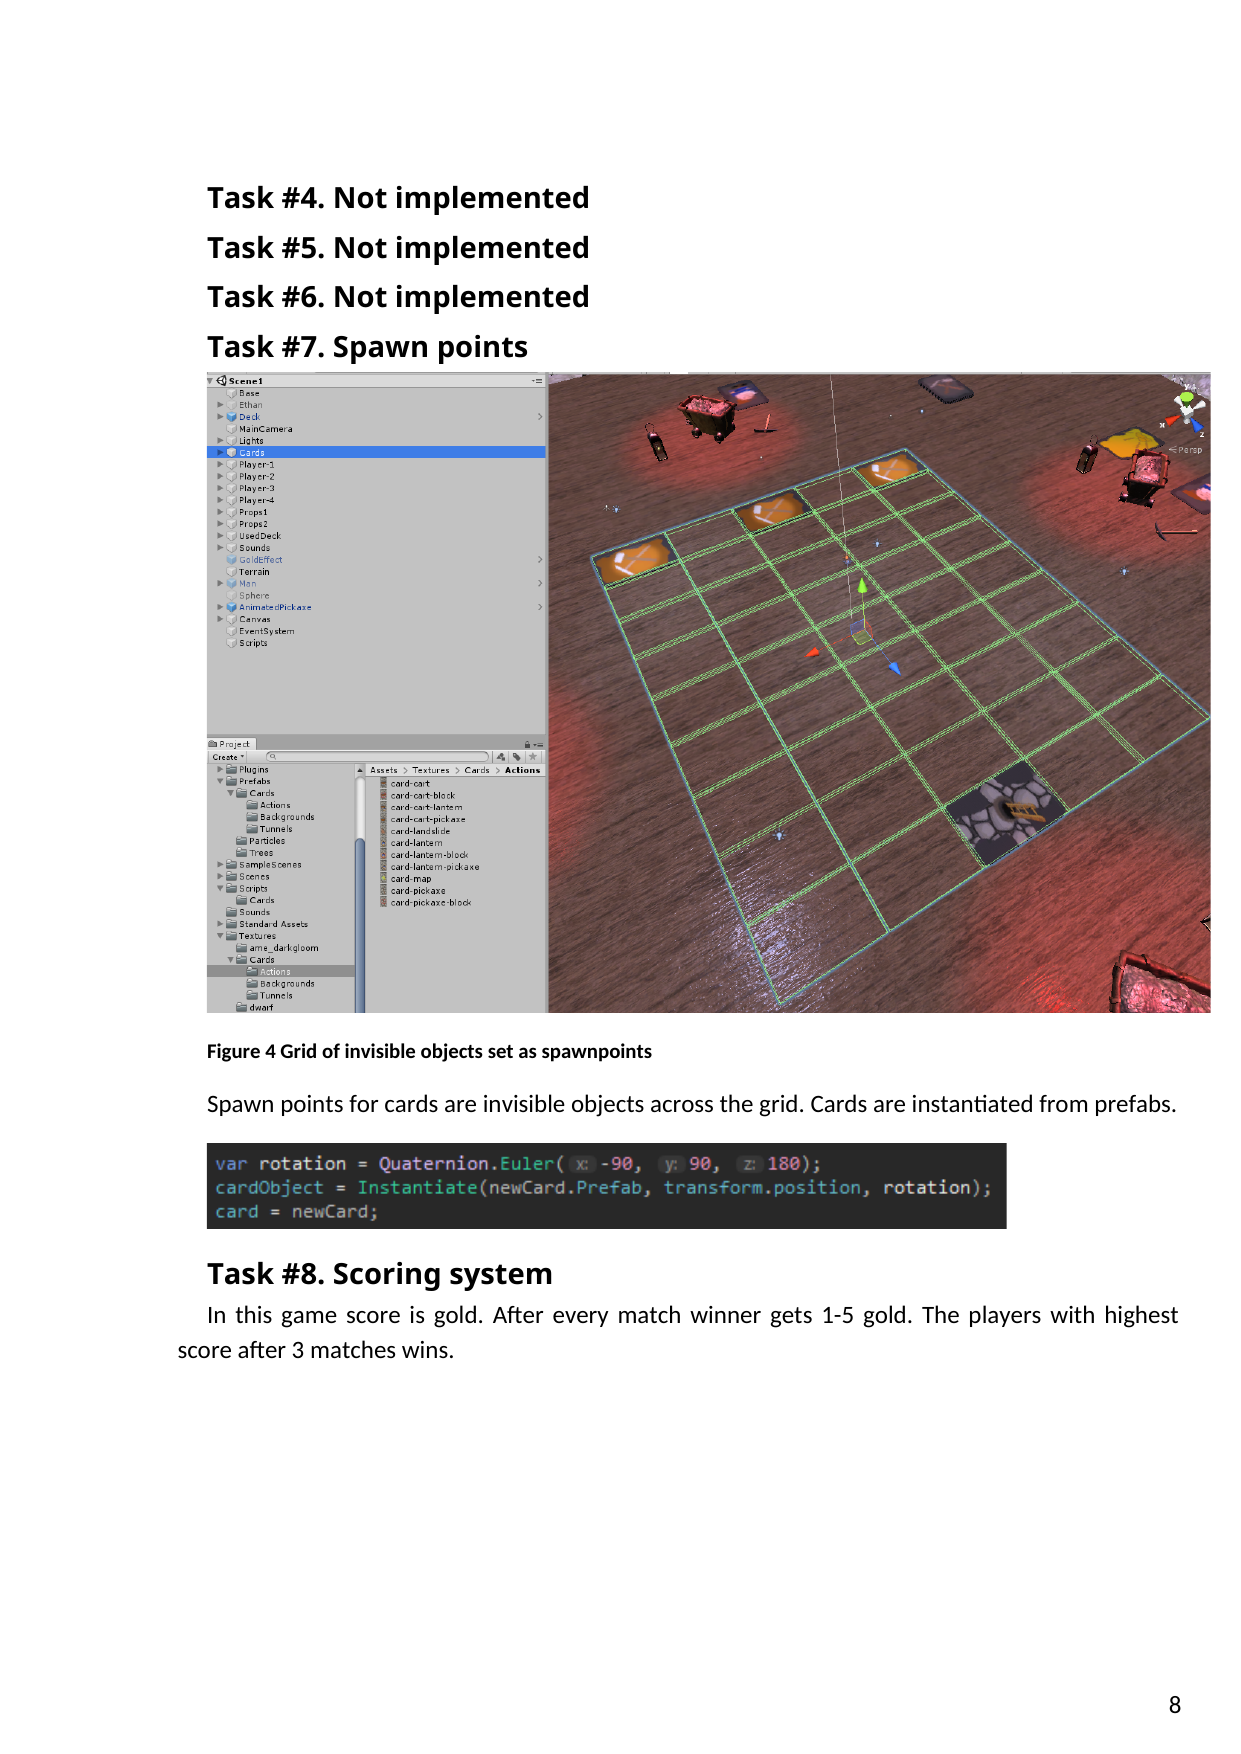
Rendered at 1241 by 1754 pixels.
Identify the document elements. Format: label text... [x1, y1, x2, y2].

text Figure 4 Grid of invisible objects set as spawnpoints [177, 1038, 1181, 1063]
text In this game score is gold. After every match winner gets 1-5 gold. The players with highest score after 3 matches wins. [177, 1299, 1181, 1365]
subtitle Task #6. Not implemented [177, 277, 1181, 316]
picture [206, 1143, 1007, 1229]
subtitle Task #8. Scoring system [177, 1253, 1181, 1293]
picture [206, 372, 1211, 1013]
subtitle Task #4. Not implemented [177, 177, 1181, 217]
text Spawn points for cards are invisible objects across the grid. Cards are instantiated from prefabs. [177, 1088, 1181, 1118]
subtitle Task #7. Spawn points [177, 327, 1181, 366]
subtitle Task #5. Not implemented [177, 227, 1181, 267]
